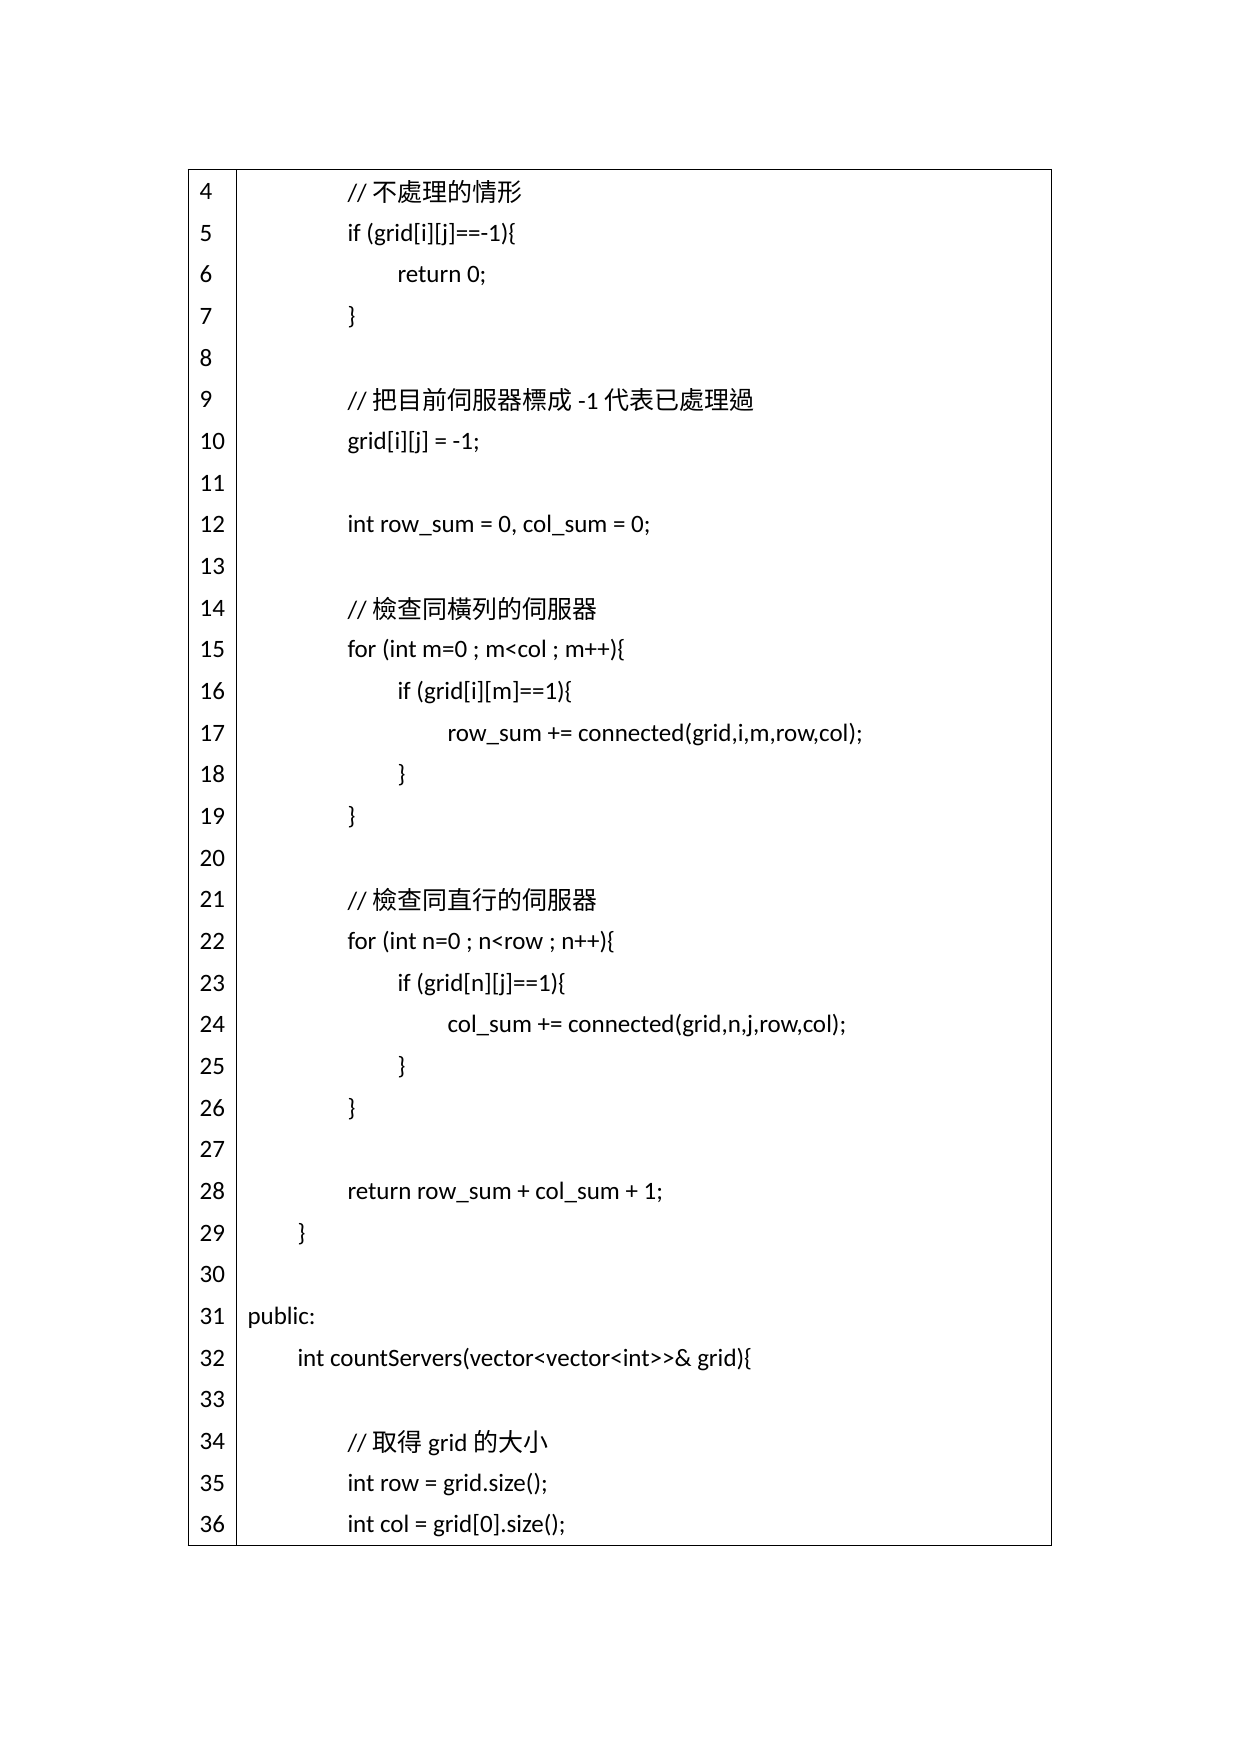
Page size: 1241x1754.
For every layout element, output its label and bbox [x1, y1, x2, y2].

table_cell [189, 170, 236, 1545]
table_cell [237, 170, 1051, 1545]
